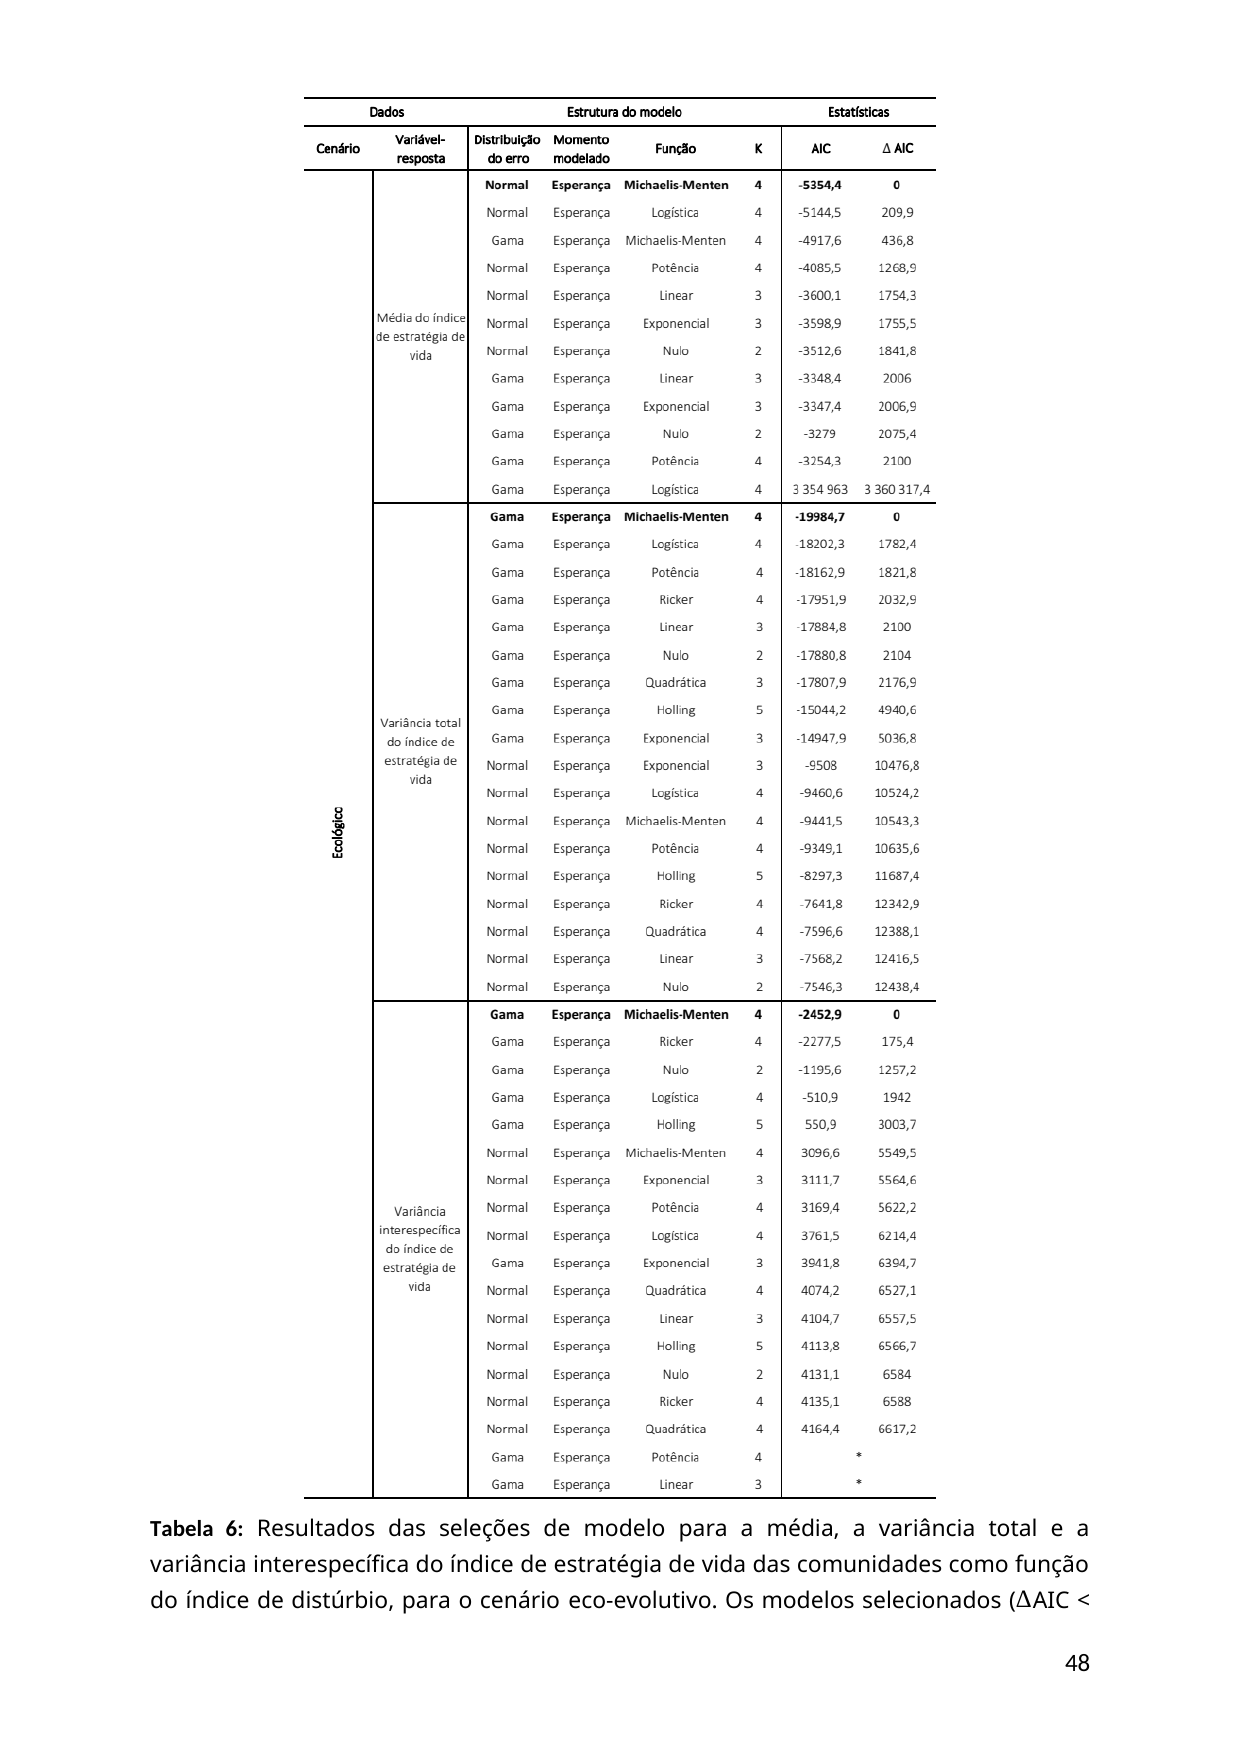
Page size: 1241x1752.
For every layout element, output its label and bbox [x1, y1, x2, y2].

text [150, 1512, 1090, 1615]
